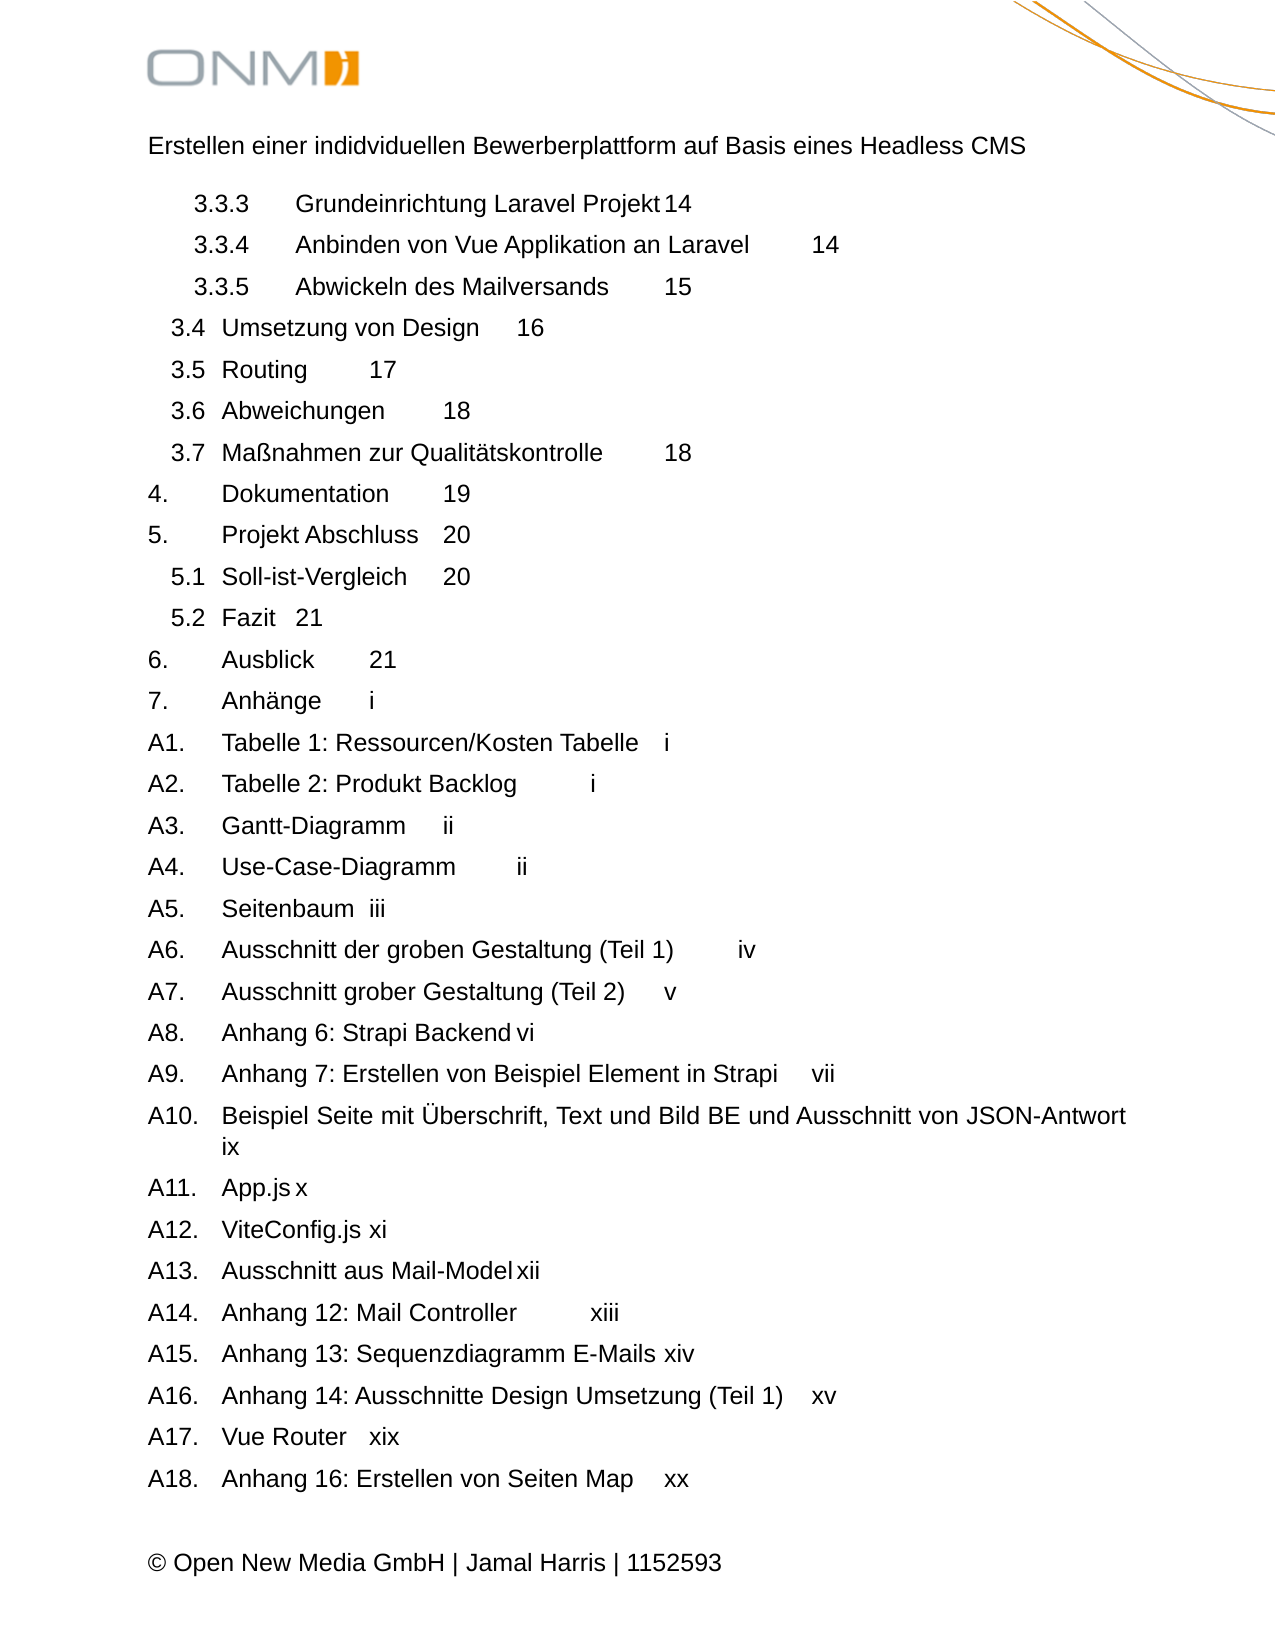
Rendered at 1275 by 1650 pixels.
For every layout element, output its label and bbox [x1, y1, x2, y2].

picture [1000, 1, 1275, 147]
picture [116, 0, 413, 104]
